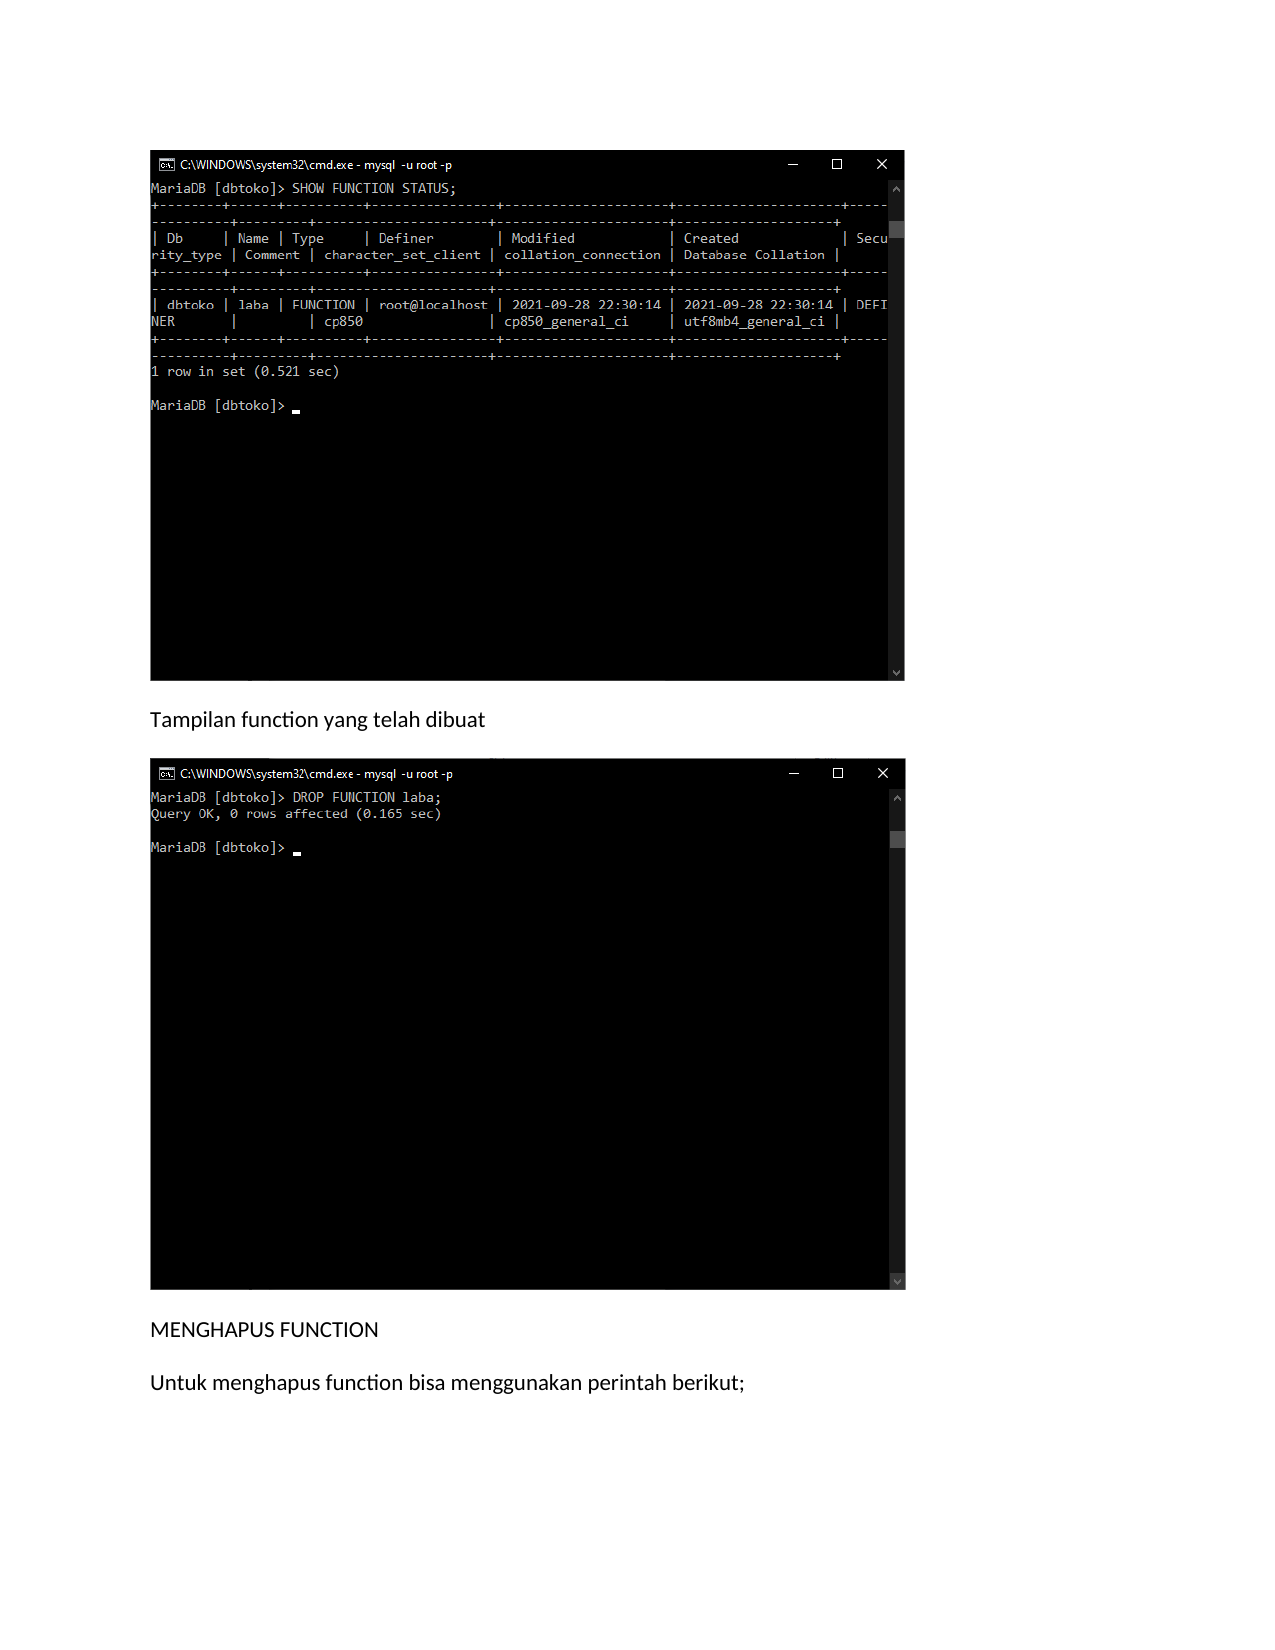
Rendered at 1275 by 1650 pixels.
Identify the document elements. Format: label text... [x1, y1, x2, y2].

picture [150, 758, 906, 1290]
text MENGHAPUS FUNCTION [150, 1315, 1125, 1343]
picture [150, 150, 905, 681]
text Tampilan function yang telah dibuat [150, 706, 1125, 733]
text Untuk menghapus function bisa menggunakan perintah berikut; [150, 1368, 1125, 1396]
